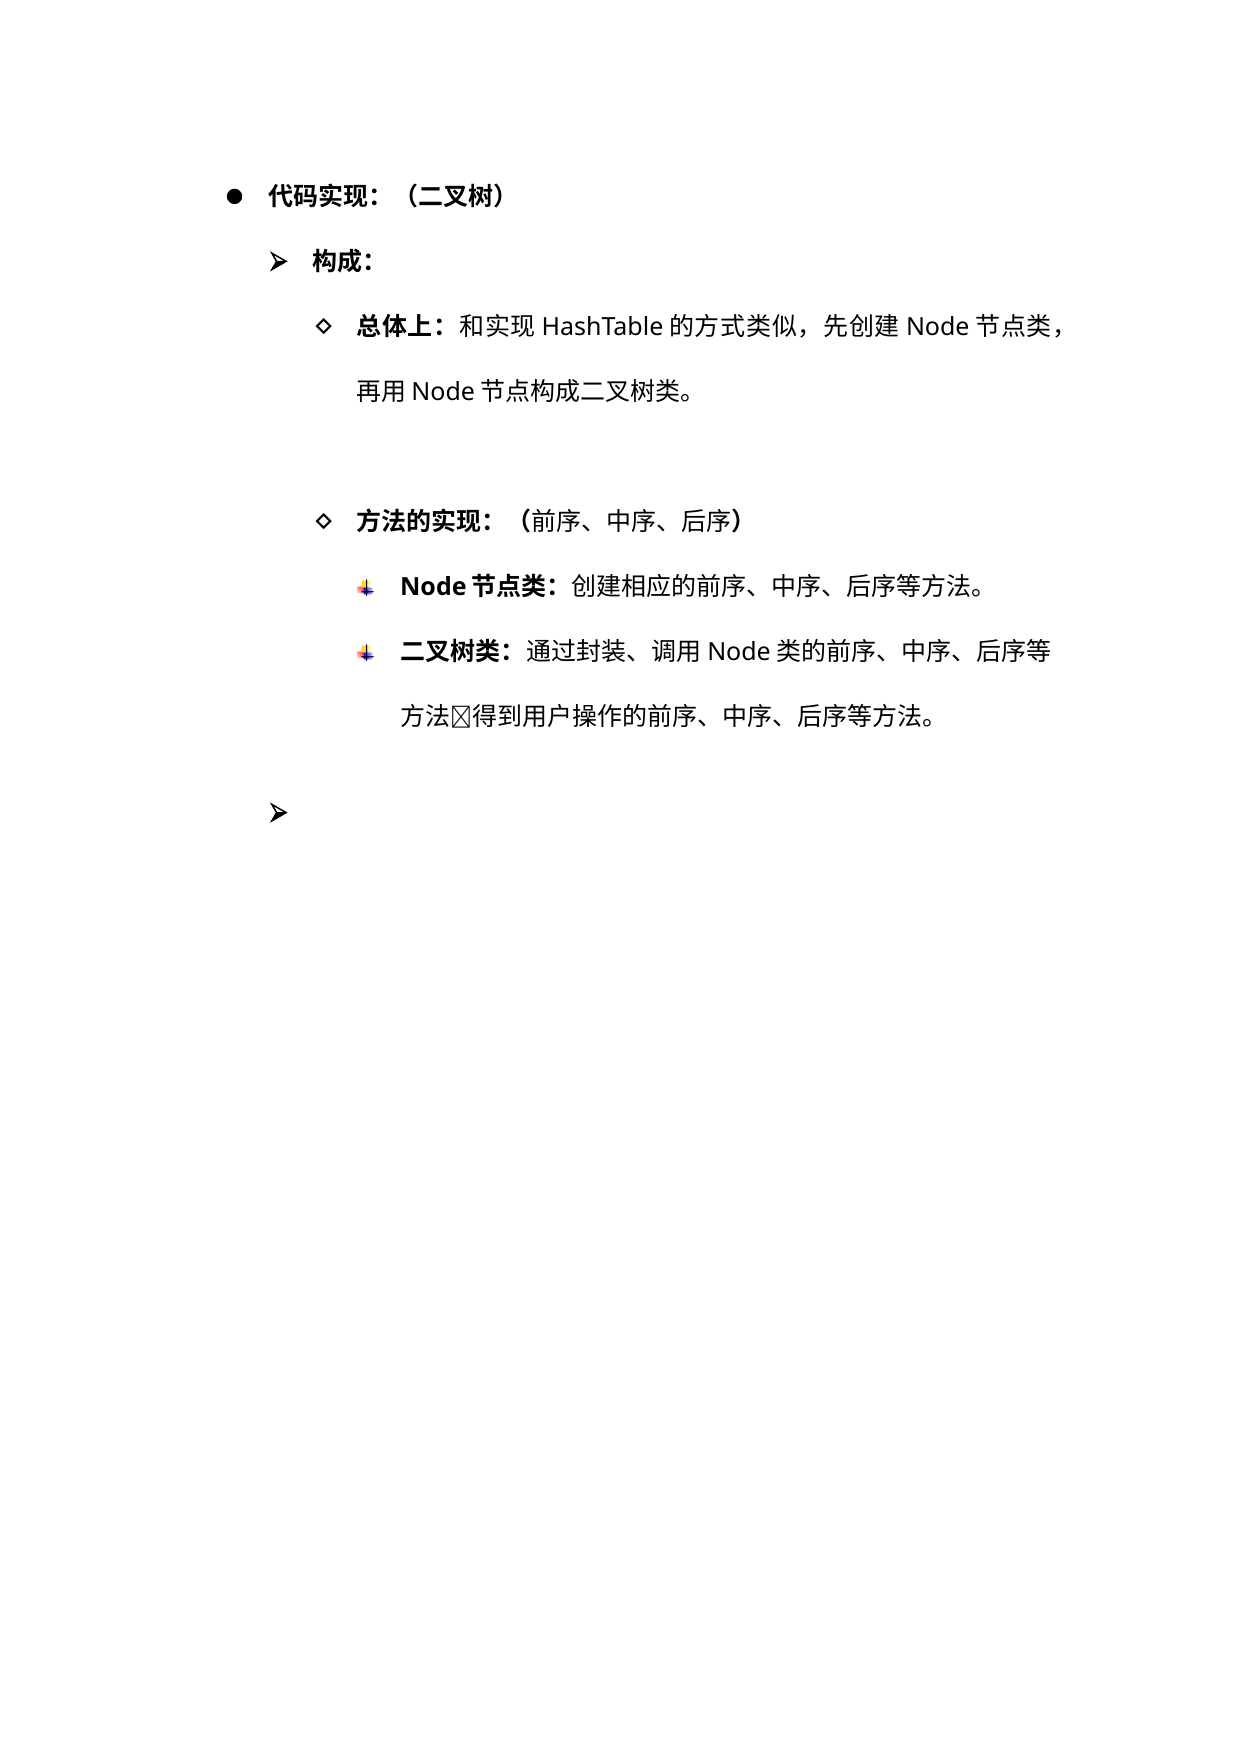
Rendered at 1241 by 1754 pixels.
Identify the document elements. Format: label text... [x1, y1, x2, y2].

list 总体上：和实现HashTable的方式类似，先创建Node节点类，再用Node节点构成二叉树类。 [312, 292, 1053, 422]
list 方法的实现：（前序、中序、后序） [312, 487, 1053, 552]
picture [357, 643, 374, 661]
list 二叉树类：通过封装、调用Node类的前序、中序、后序等方法得到用户操作的前序、中序、后序等方法。 [356, 617, 1053, 747]
list 代码实现：（二叉树） [225, 162, 1053, 227]
list 构成： [269, 227, 1053, 292]
list Node节点类：创建相应的前序、中序、后序等方法。 [356, 552, 1053, 617]
picture [357, 578, 374, 596]
